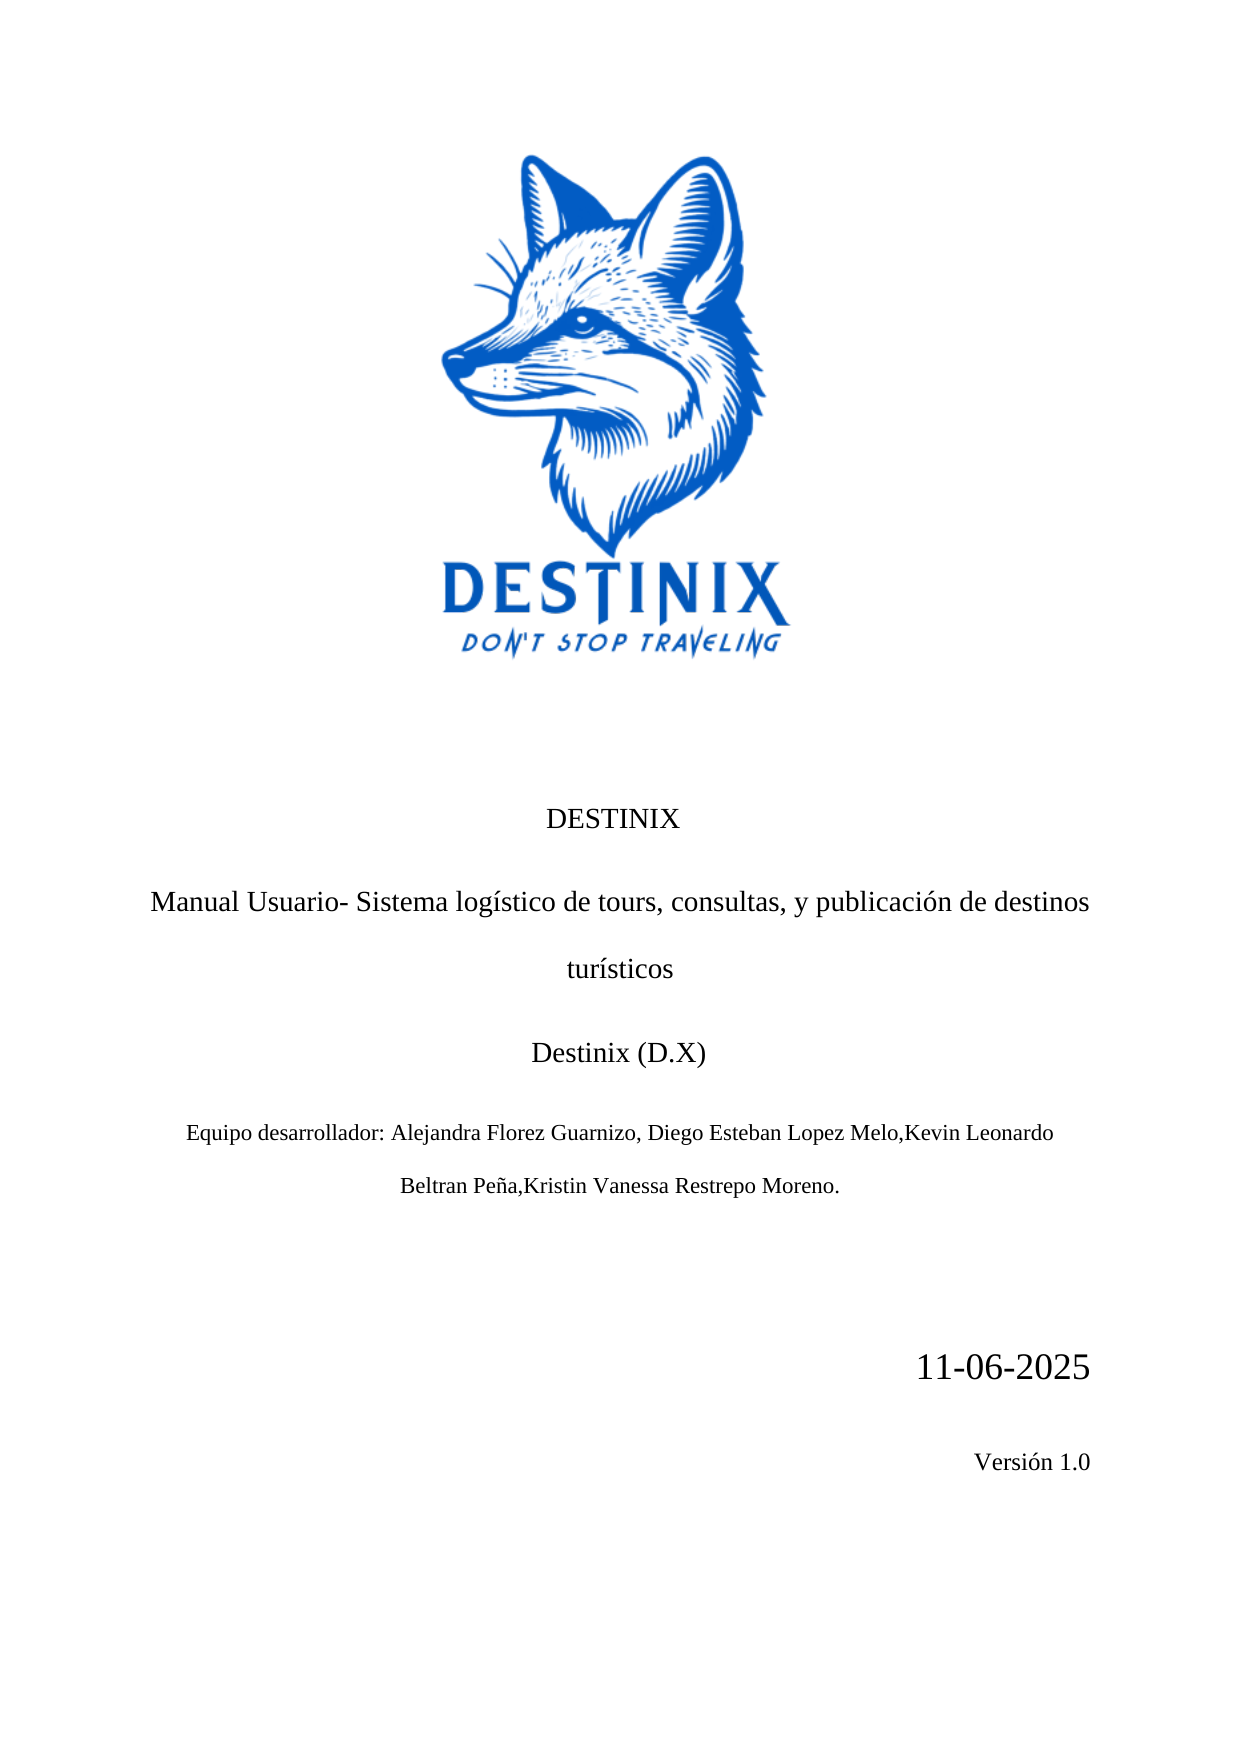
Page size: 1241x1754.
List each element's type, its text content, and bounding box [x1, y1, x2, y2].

text Versión 1.0 [150, 1447, 1090, 1476]
text Destinix (D.X) [150, 1035, 1090, 1069]
text Equipo desarrollador: Alejandra Florez Guarnizo, Diego Esteban Lopez Melo,Kevin Leonardo Beltran Peña,Kristin Vanessa Restrepo Moreno. [150, 1119, 1090, 1198]
picture [371, 150, 869, 663]
text DESTINIX [150, 801, 1090, 834]
text Manual Usuario- Sistema logístico de tours, consultas, y publicación de destinos turísticos [150, 884, 1090, 985]
text 11-06-2025 [150, 1344, 1090, 1387]
